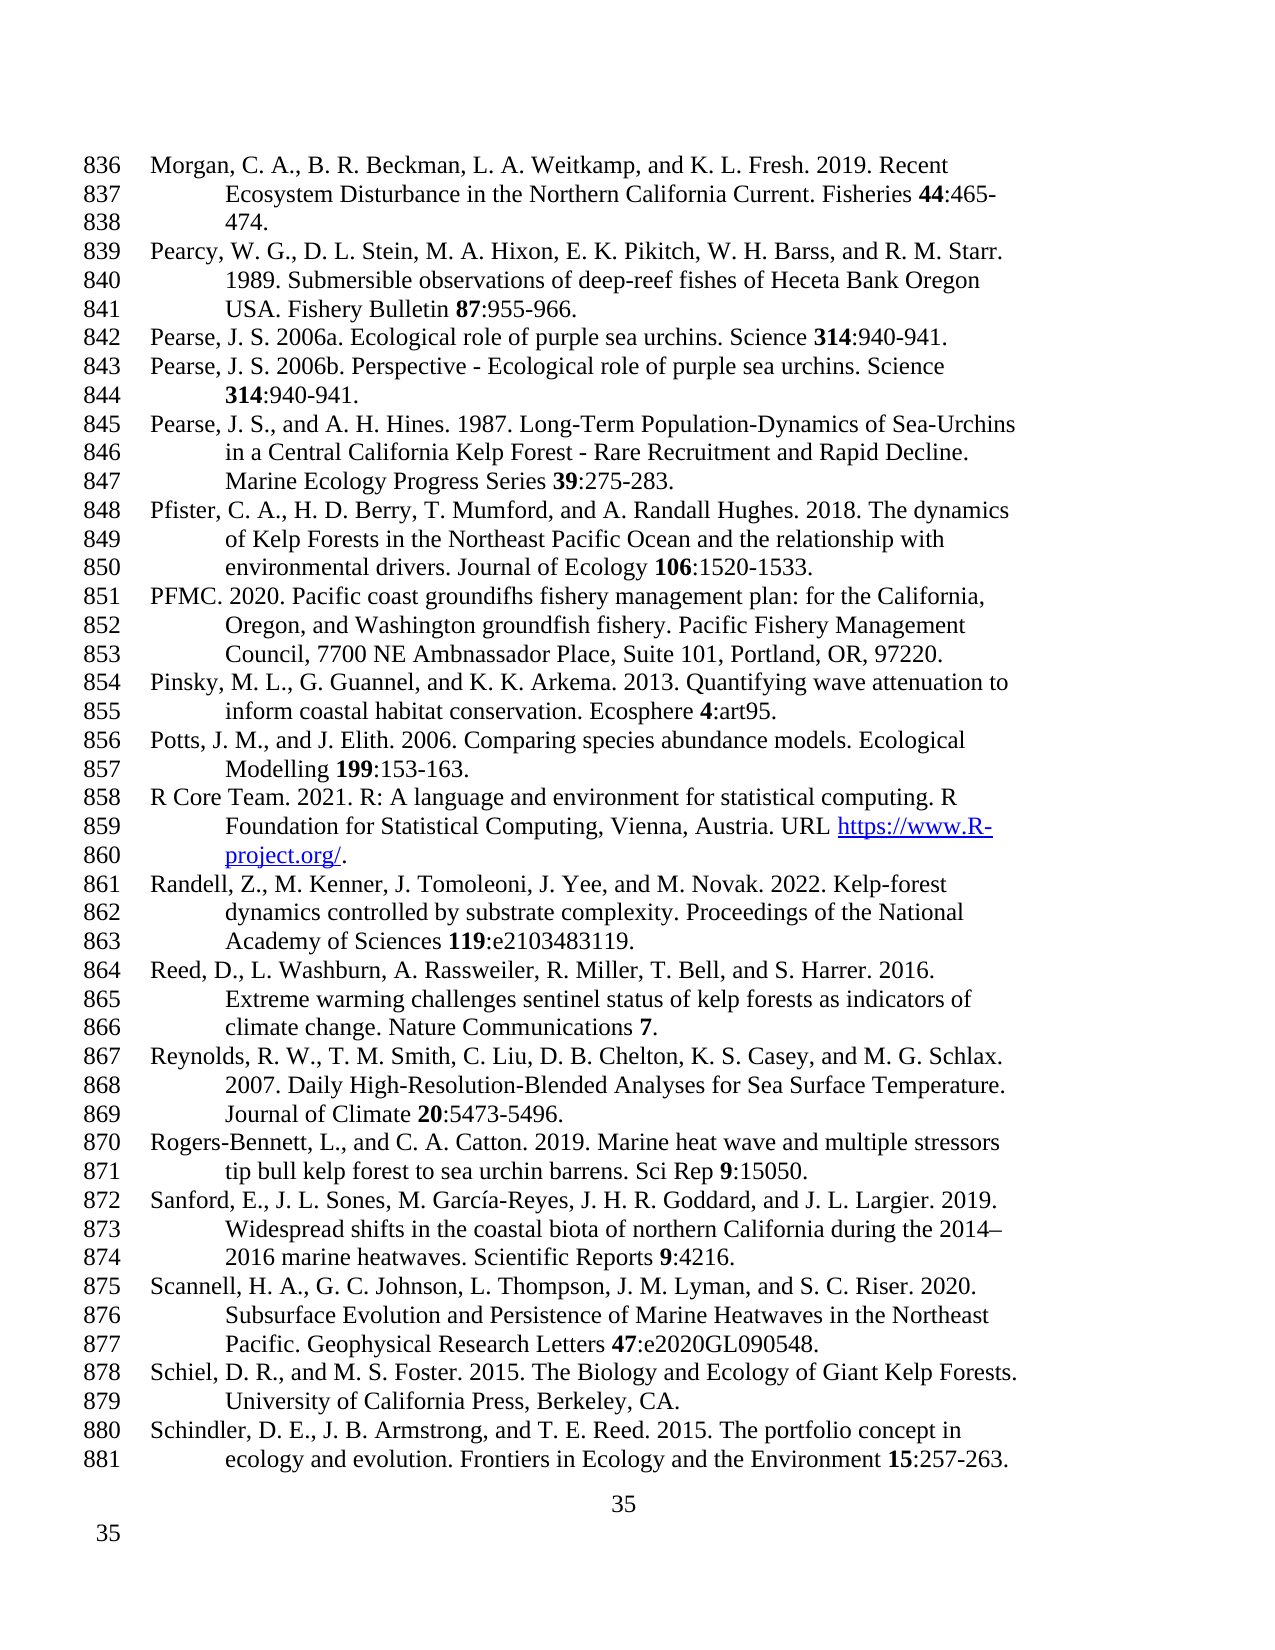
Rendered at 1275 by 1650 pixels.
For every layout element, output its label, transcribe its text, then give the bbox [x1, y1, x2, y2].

text PFMC. 2020. Pacific coast groundifhs fishery management plan: for the California, Oregon, and Washington groundfish fishery. Pacific Fishery Management Council, 7700 NE Ambnassador Place, Suite 101, Portland, OR, 97220. [150, 581, 1022, 667]
text Pinsky, M. L., G. Guannel, and K. K. Arkema. 2013. Quantifying wave attenuation to inform coastal habitat conservation. Ecosphere 4:art95. [150, 667, 1022, 725]
text Randell, Z., M. Kenner, J. Tomoleoni, J. Yee, and M. Novak. 2022. Kelp-forest dynamics controlled by substrate complexity. Proceedings of the National Academy of Sciences 119:e2103483119. [150, 869, 1022, 955]
text Morgan, C. A., B. R. Beckman, L. A. Weitkamp, and K. L. Fresh. 2019. Recent Ecosystem Disturbance in the Northern California Current. Fisheries 44:465-474. [150, 150, 1022, 236]
text Reynolds, R. W., T. M. Smith, C. Liu, D. B. Chelton, K. S. Casey, and M. G. Schlax. 2007. Daily High-Resolution-Blended Analyses for Sea Surface Temperature. Journal of Climate 20:5473-5496. [150, 1041, 1022, 1127]
text Pearse, J. S. 2006a. Ecological role of purple sea urchins. Science 314:940-941. [150, 322, 1022, 351]
text Potts, J. M., and J. Elith. 2006. Comparing species abundance models. Ecological Modelling 199:153-163. [150, 725, 1022, 782]
text Reed, D., L. Washburn, A. Rassweiler, R. Miller, T. Bell, and S. Harrer. 2016. Extreme warming challenges sentinel status of kelp forests as indicators of climate change. Nature Communications 7. [150, 955, 1022, 1041]
text Schiel, D. R., and M. S. Foster. 2015. The Biology and Ecology of Giant Kelp Forests. University of California Press, Berkeley, CA. [150, 1357, 1022, 1415]
text Pearse, J. S., and A. H. Hines. 1987. Long-Term Population-Dynamics of Sea-Urchins in a Central California Kelp Forest - Rare Recruitment and Rapid Decline. Marine Ecology Progress Series 39:275-283. [150, 409, 1022, 495]
text Pfister, C. A., H. D. Berry, T. Mumford, and A. Randall Hughes. 2018. The dynamics of Kelp Forests in the Northeast Pacific Ocean and the relationship with environmental drivers. Journal of Ecology 106:1520-1533. [150, 495, 1022, 581]
text Rogers-Bennett, L., and C. A. Catton. 2019. Marine heat wave and multiple stressors tip bull kelp forest to sea urchin barrens. Sci Rep 9:15050. [150, 1127, 1022, 1185]
text Schindler, D. E., J. B. Armstrong, and T. E. Reed. 2015. The portfolio concept in ecology and evolution. Frontiers in Ecology and the Environment 15:257-263. [150, 1415, 1022, 1472]
text Pearse, J. S. 2006b. Perspective - Ecological role of purple sea urchins. Science 314:940-941. [150, 351, 1022, 409]
text Pearcy, W. G., D. L. Stein, M. A. Hixon, E. K. Pikitch, W. H. Barss, and R. M. Starr. 1989. Submersible observations of deep-reef fishes of Heceta Bank Oregon USA. Fishery Bulletin 87:955-966. [150, 236, 1022, 322]
text Sanford, E., J. L. Sones, M. García-Reyes, J. H. R. Goddard, and J. L. Largier. 2019. Widespread shifts in the coastal biota of northern California during the 2014–2016 marine heatwaves. Scientific Reports 9:4216. [150, 1185, 1022, 1271]
text Scannell, H. A., G. C. Johnson, L. Thompson, J. M. Lyman, and S. C. Riser. 2020. Subsurface Evolution and Persistence of Marine Heatwaves in the Northeast Pacific. Geophysical Research Letters 47:e2020GL090548. [150, 1271, 1022, 1357]
text R Core Team. 2021. R: A language and environment for statistical computing. R Foundation for Statistical Computing, Vienna, Austria. URL https://www.R-project.org/. [150, 782, 1022, 869]
